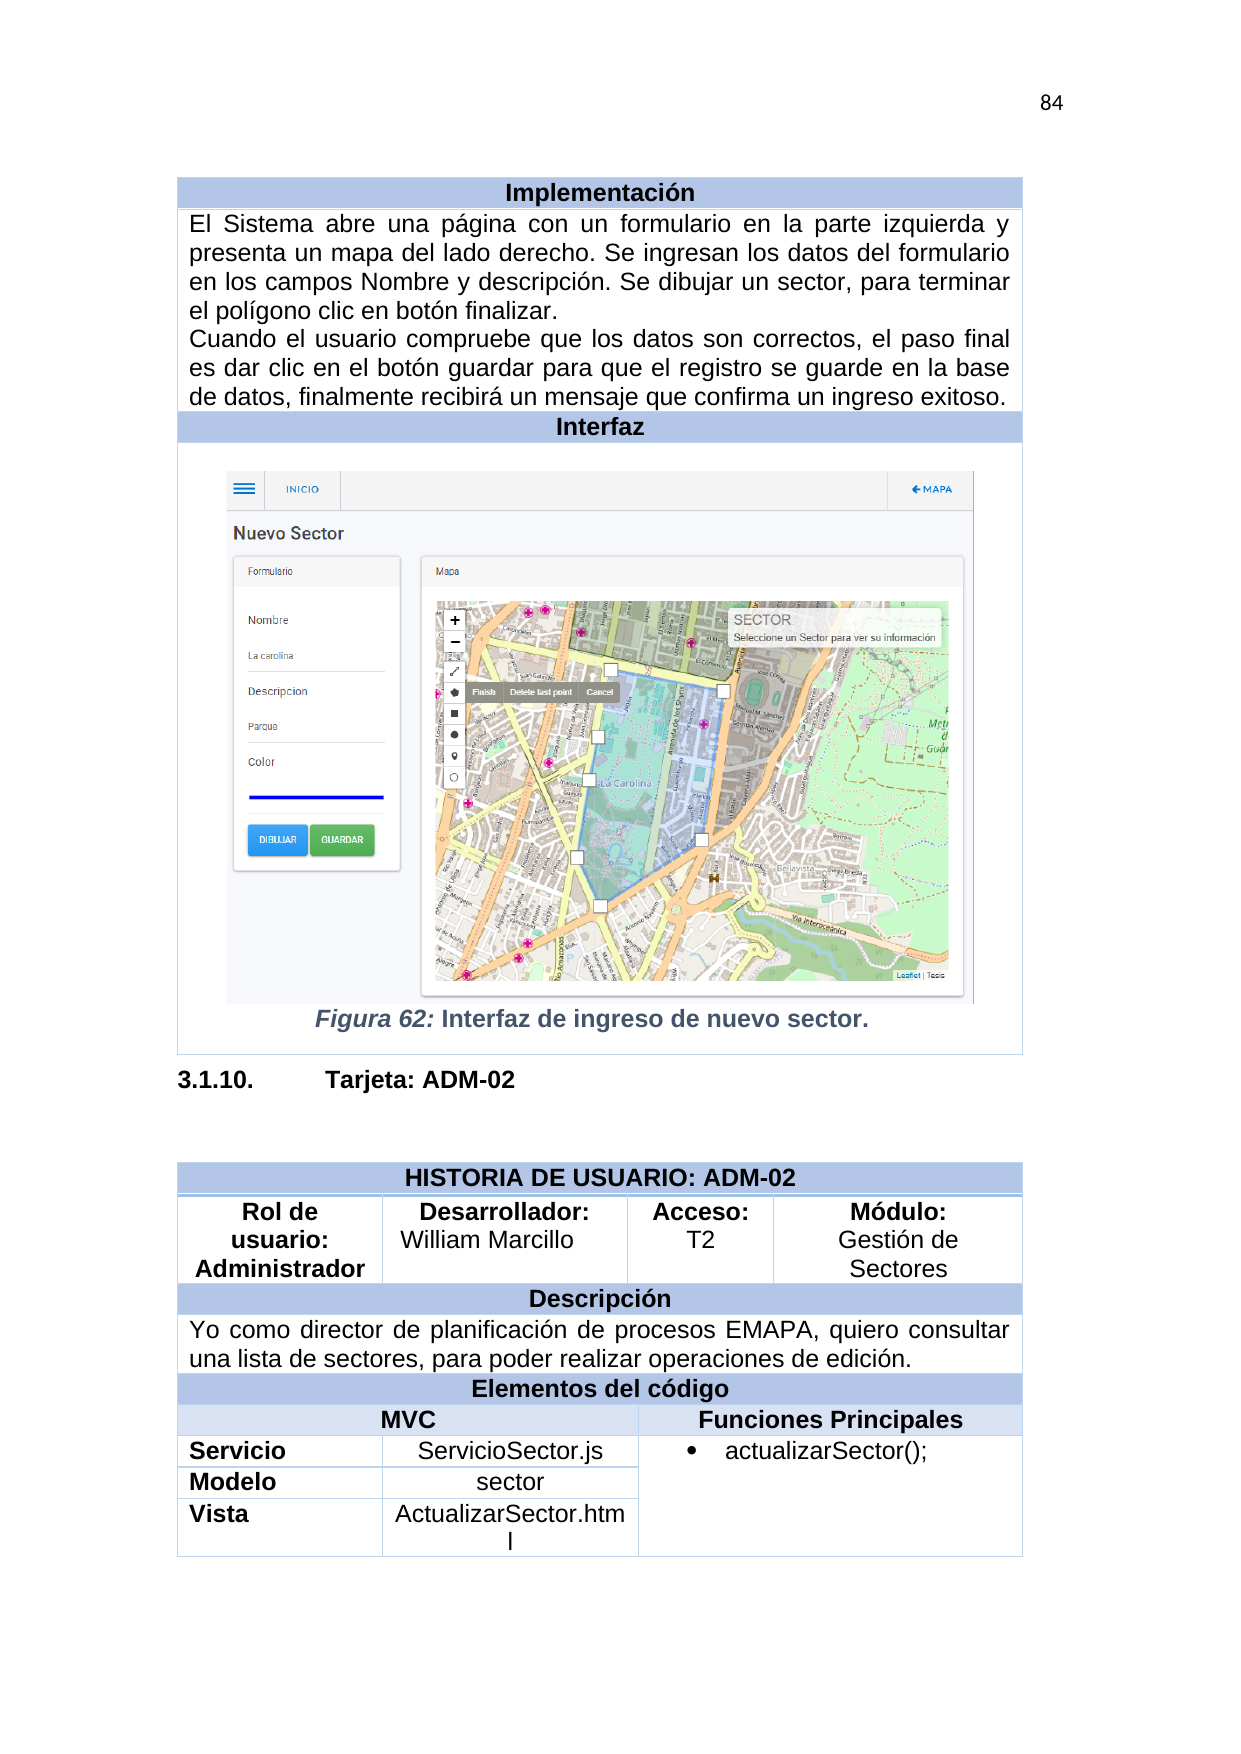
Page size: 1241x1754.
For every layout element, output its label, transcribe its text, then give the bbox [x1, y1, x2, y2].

table_cell Interfaz [178, 412, 1022, 442]
subtitle Tarjeta: ADM-02 [177, 1065, 983, 1094]
table_cell ActualizarSector.html [383, 1499, 638, 1556]
table_cell Rol de usuario: Administrador [178, 1197, 382, 1283]
table_cell sector [383, 1468, 638, 1498]
picture [226, 471, 974, 1004]
table_cell Yo como director de planificación de procesos EMAPA, quiero consultar una lista de sectores, para poder realizar operaciones de edición. [178, 1315, 1022, 1373]
table_cell actualizarSector(); [639, 1436, 1022, 1556]
table_cell Servicio [178, 1436, 382, 1466]
table_cell Funciones Principales [639, 1405, 1022, 1435]
table_cell Implementación [178, 178, 1022, 208]
table_cell Elementos del código [178, 1374, 1022, 1404]
table_cell Modelo [178, 1468, 382, 1498]
table_cell MVC [178, 1405, 638, 1435]
table_cell Vista [178, 1499, 382, 1556]
table_cell Módulo: Gestión de Sectores [774, 1197, 1022, 1283]
table_cell Acceso: T2 [628, 1197, 773, 1283]
table_header HISTORIA DE USUARIO: ADM-02 [178, 1163, 1022, 1193]
table_cell Desarrollador: William Marcillo [383, 1197, 627, 1283]
table_cell Figura 62: Interfaz de ingreso de nuevo sector. [178, 443, 1022, 1053]
table_cell ServicioSector.js [383, 1436, 638, 1466]
table_cell El Sistema abre una página con un formulario en la parte izquierda y presenta un mapa del lado derecho. Se ingresan los datos del formulario en los campos Nombre y descripción. Se dibujar un sector, para terminar el polígono clic en botón finalizar. Cuando el usuario compruebe que los datos son correctos, el paso final es dar clic en el botón guardar para que el registro se guarde en la base de datos, finalmente recibirá un mensaje que confirma un ingreso exitoso. [178, 210, 1022, 411]
table_cell Descripción [178, 1284, 1022, 1314]
